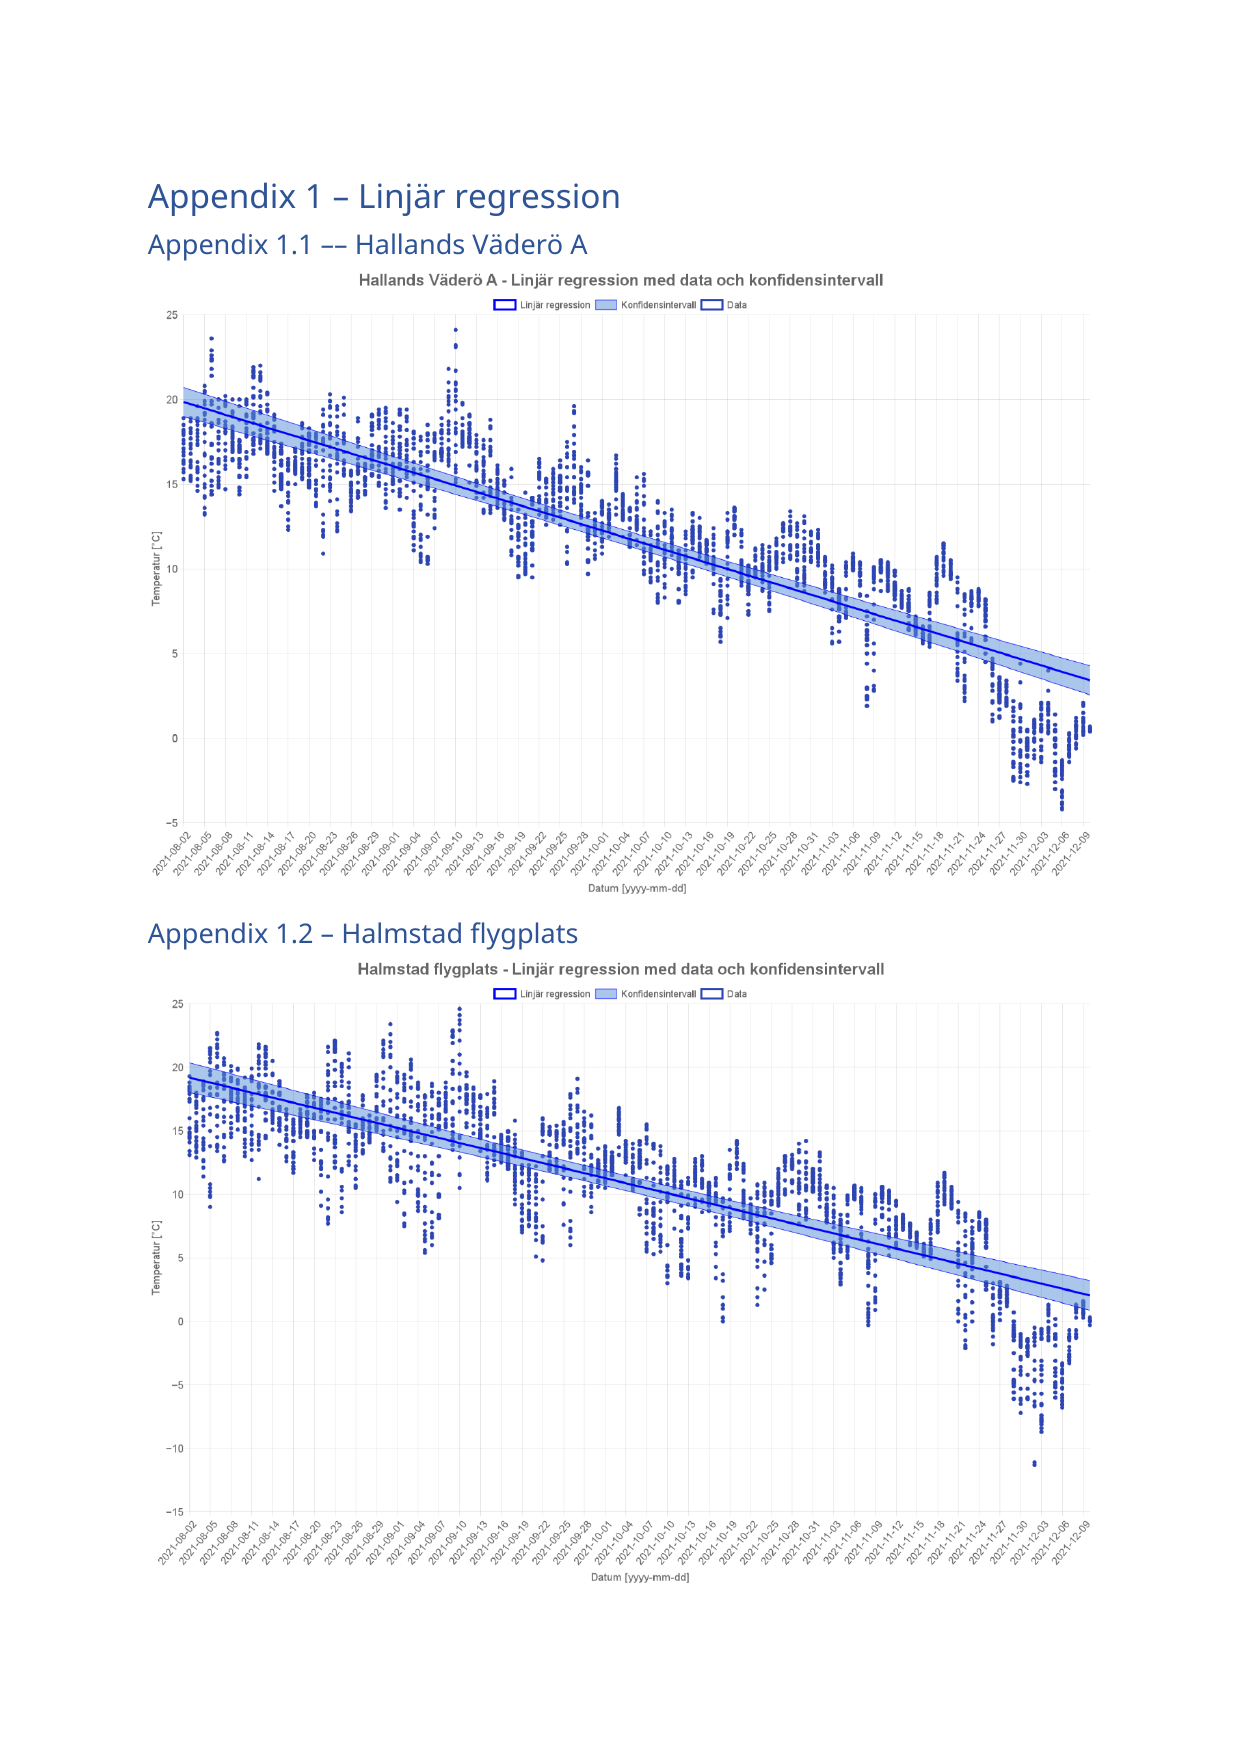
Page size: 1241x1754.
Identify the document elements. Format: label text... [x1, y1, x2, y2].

picture [147, 265, 1094, 896]
picture [147, 954, 1094, 1585]
subtitle Appendix 1 – Linjär regression [148, 173, 1093, 218]
subtitle Appendix 1.2 – Halmstad flygplats [148, 914, 1093, 951]
subtitle Appendix 1.1 –– Hallands Väderö A [148, 226, 1093, 263]
